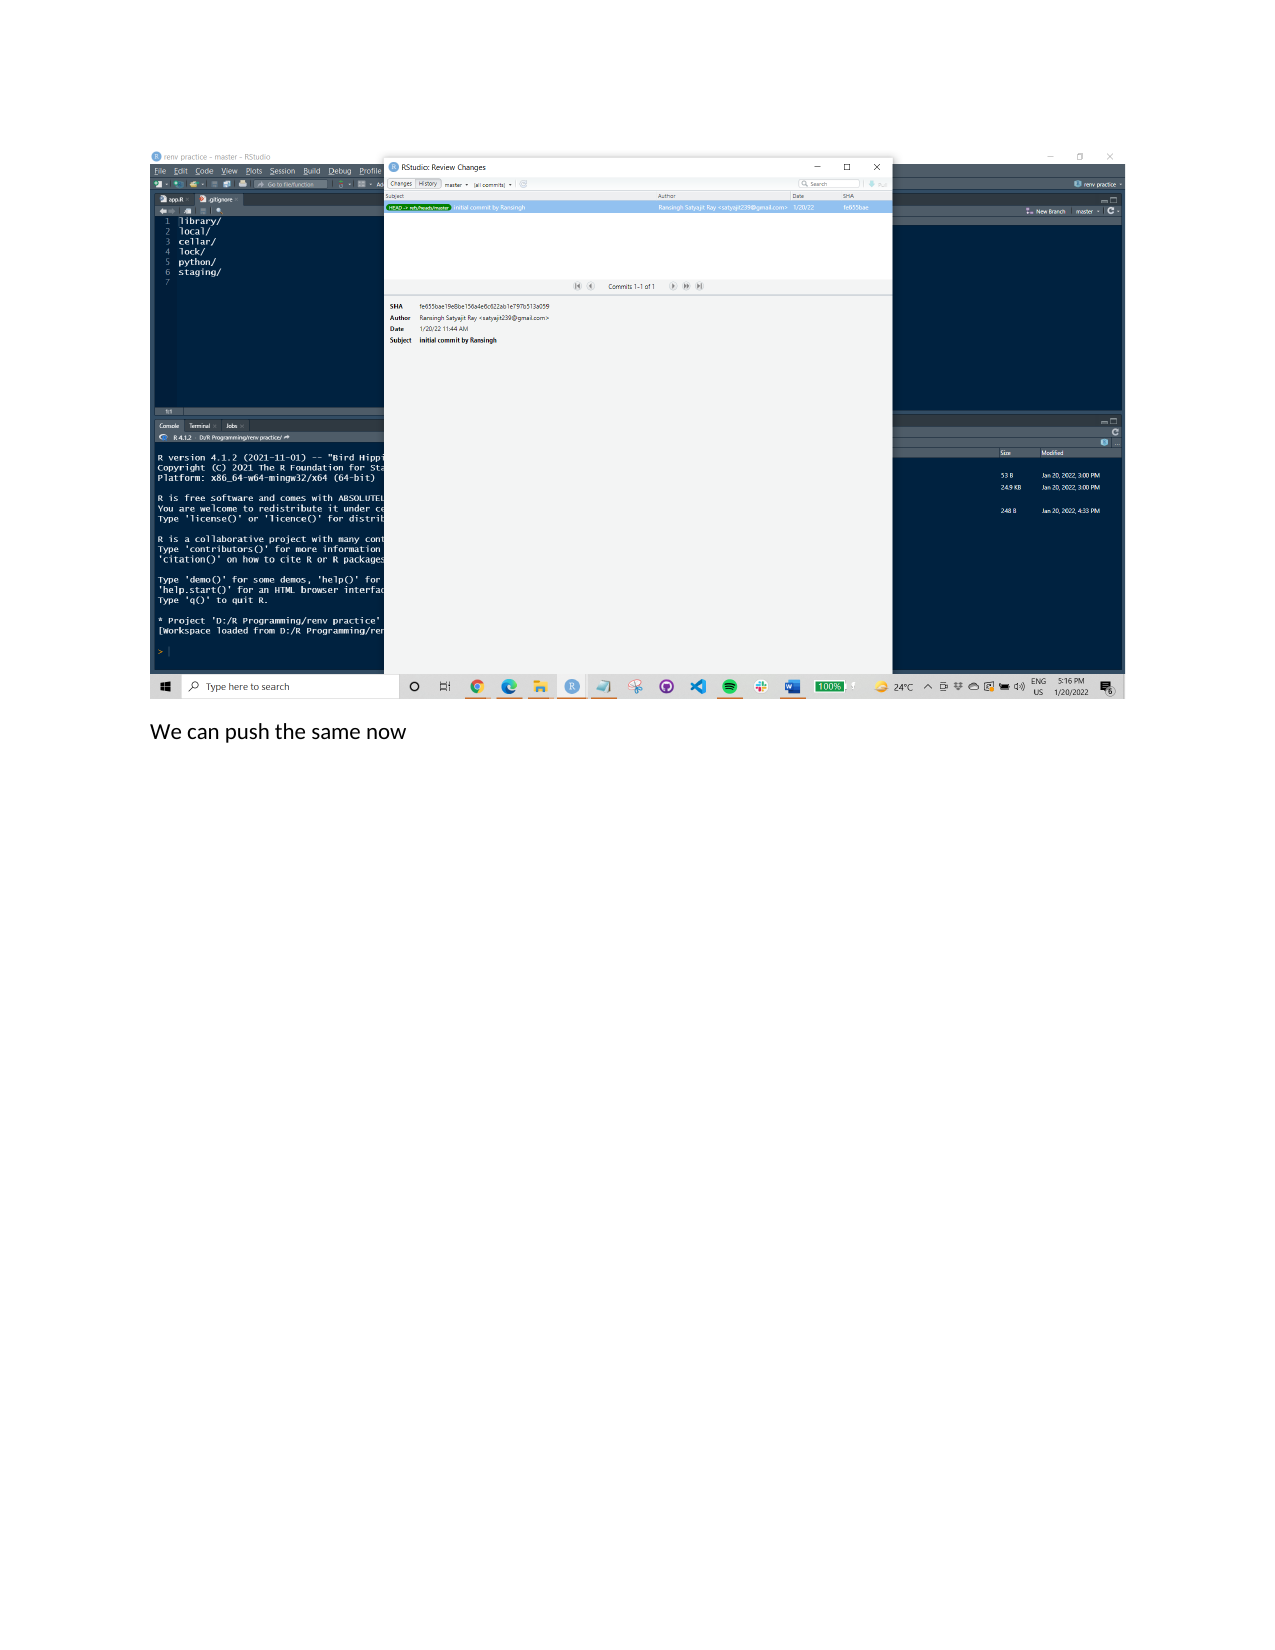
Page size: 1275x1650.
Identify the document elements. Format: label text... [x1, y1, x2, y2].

picture [150, 150, 1125, 699]
text We can push the same now [150, 717, 1125, 745]
